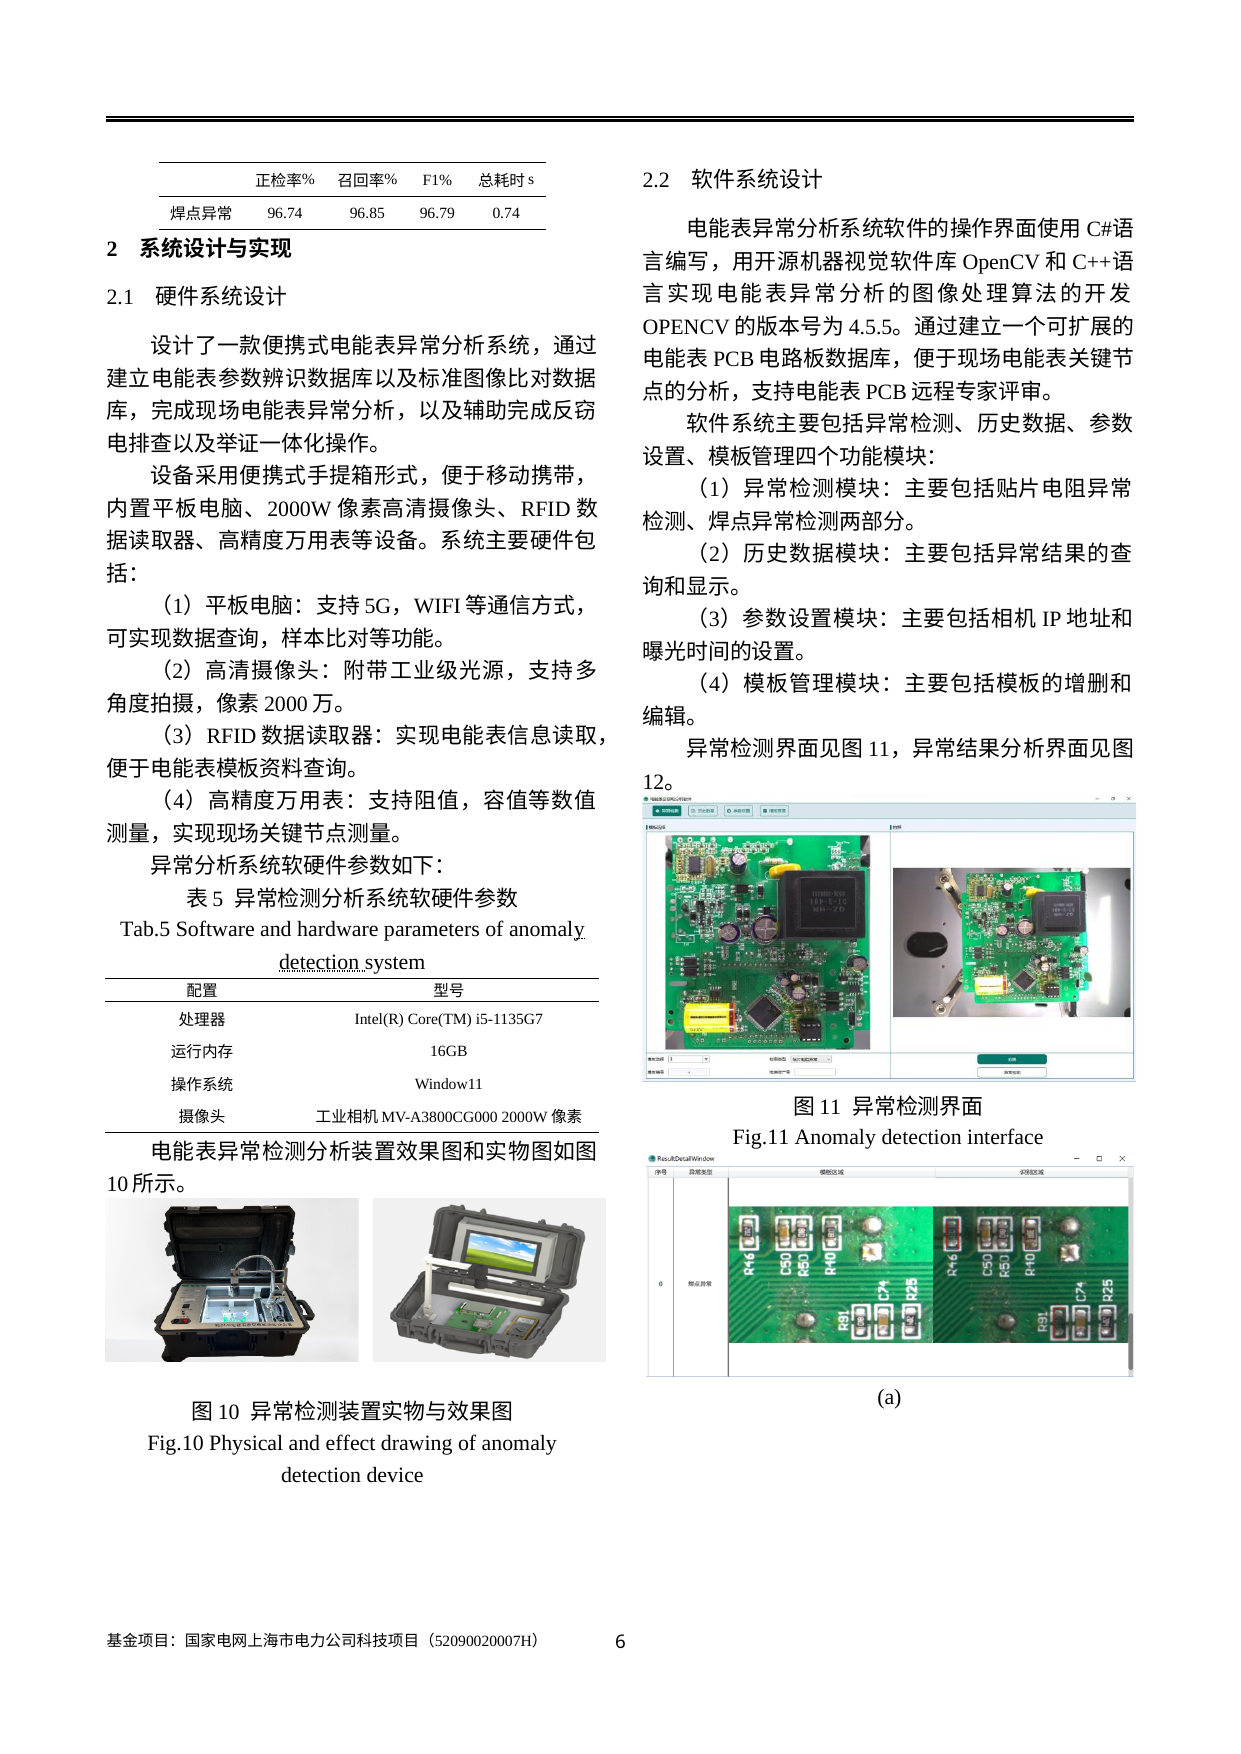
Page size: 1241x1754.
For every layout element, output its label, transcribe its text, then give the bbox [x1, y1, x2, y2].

text （3）RFID数据读取器：实现电能表信息读取，便于电能表模板资料查询。 [106, 718, 598, 783]
picture [642, 795, 1137, 1082]
text Tab.5 Software and hardware parameters of anomaly detection system [106, 913, 598, 978]
text 电能表异常检测分析装置效果图和实物图如图10所示。 [106, 1133, 598, 1198]
text （4）高精度万用表：支持阻值，容值等数值测量，实现现场关键节点测量。 [106, 783, 598, 848]
table_cell 处理器 [105, 1002, 298, 1035]
table_header [94, 1198, 362, 1393]
table_cell (a) [631, 1381, 1147, 1413]
table_header F1% [408, 163, 466, 196]
text 设计了一款便携式电能表异常分析系统，通过建立电能表参数辨识数据库以及标准图像比对数据库，完成现场电能表异常分析，以及辅助完成反窃电排查以及举证一体化操作。 [106, 328, 598, 458]
table_header 配置 [105, 979, 298, 1001]
subtitle 2 系统设计与实现 [106, 230, 598, 263]
table_cell Window11 [298, 1067, 599, 1100]
table_cell 16GB [298, 1035, 599, 1067]
list 高清摄像头：附带工业级光源，支持多角度拍摄，像素2000万。 [106, 653, 598, 718]
table_header 召回率% [326, 163, 408, 196]
subtitle 2.1 硬件系统设计 [106, 279, 598, 311]
table_header [362, 1198, 610, 1393]
picture [645, 1153, 1134, 1377]
text Fig.10 Physical and effect drawing of anomaly detection device [106, 1426, 598, 1491]
text 异常检测界面见图11，异常结果分析界面见图12。 [642, 731, 1134, 795]
text 图11 异常检测界面 [642, 1088, 1134, 1121]
table_header [159, 163, 243, 196]
text （4）模板管理模块：主要包括模板的增删和编辑。 [642, 666, 1134, 731]
picture [372, 1198, 606, 1362]
text 设备采用便携式手提箱形式，便于移动携带，内置平板电脑、2000W像素高清摄像头、RFID数据读取器、高精度万用表等设备。系统主要硬件包括： [106, 458, 598, 588]
text 电能表异常分析系统软件的操作界面使用C#语言编写，用开源机器视觉软件库OpenCV和C++语言实现电能表异常分析的图像处理算法的开发。OPENCV的版本号为4.5.5。通过建立一个可扩展的电能表PCB电路板数据库，便于现场电能表关键节点的分析，支持电能表PCB远程专家评审。 [642, 211, 1134, 406]
text 软件系统主要包括异常检测、历史数据、参数设置、模板管理四个功能模块： [642, 406, 1134, 471]
table_header 正检率% [244, 163, 326, 196]
table_cell 操作系统 [105, 1067, 298, 1100]
text （3）参数设置模块：主要包括相机IP地址和曝光时间的设置。 [642, 601, 1134, 666]
subtitle 2.2 软件系统设计 [642, 162, 1134, 194]
table_header 型号 [298, 979, 599, 1001]
table_cell 工业相机MV-A3800CG000 2000W像素 [298, 1100, 599, 1132]
text 图10 异常检测装置实物与效果图 [106, 1393, 598, 1426]
table_cell 96.79 [408, 197, 466, 229]
text Fig.11 Anomaly detection interface [642, 1121, 1134, 1153]
text （1）异常检测模块：主要包括贴片电阻异常检测、焊点异常检测两部分。 [642, 471, 1134, 536]
table_cell 摄像头 [105, 1100, 298, 1132]
table_cell 0.74 [466, 197, 546, 229]
table_cell 运行内存 [105, 1035, 298, 1067]
text （2）历史数据模块：主要包括异常结果的查询和显示。 [642, 536, 1134, 601]
table_header [631, 1153, 1147, 1381]
table_cell 96.85 [326, 197, 408, 229]
text 表5 异常检测分析系统软硬件参数 [106, 880, 598, 913]
table_cell Intel(R) Core(TM) i5-1135G7 [298, 1002, 599, 1035]
table_cell 96.74 [244, 197, 326, 229]
table_header 总耗时s [466, 163, 546, 196]
text 异常分析系统软硬件参数如下： [106, 848, 598, 880]
table_cell 焊点异常 [159, 197, 243, 229]
picture [105, 1198, 359, 1362]
text （1）平板电脑：支持5G，WIFI等通信方式，可实现数据查询，样本比对等功能。 [106, 588, 598, 653]
